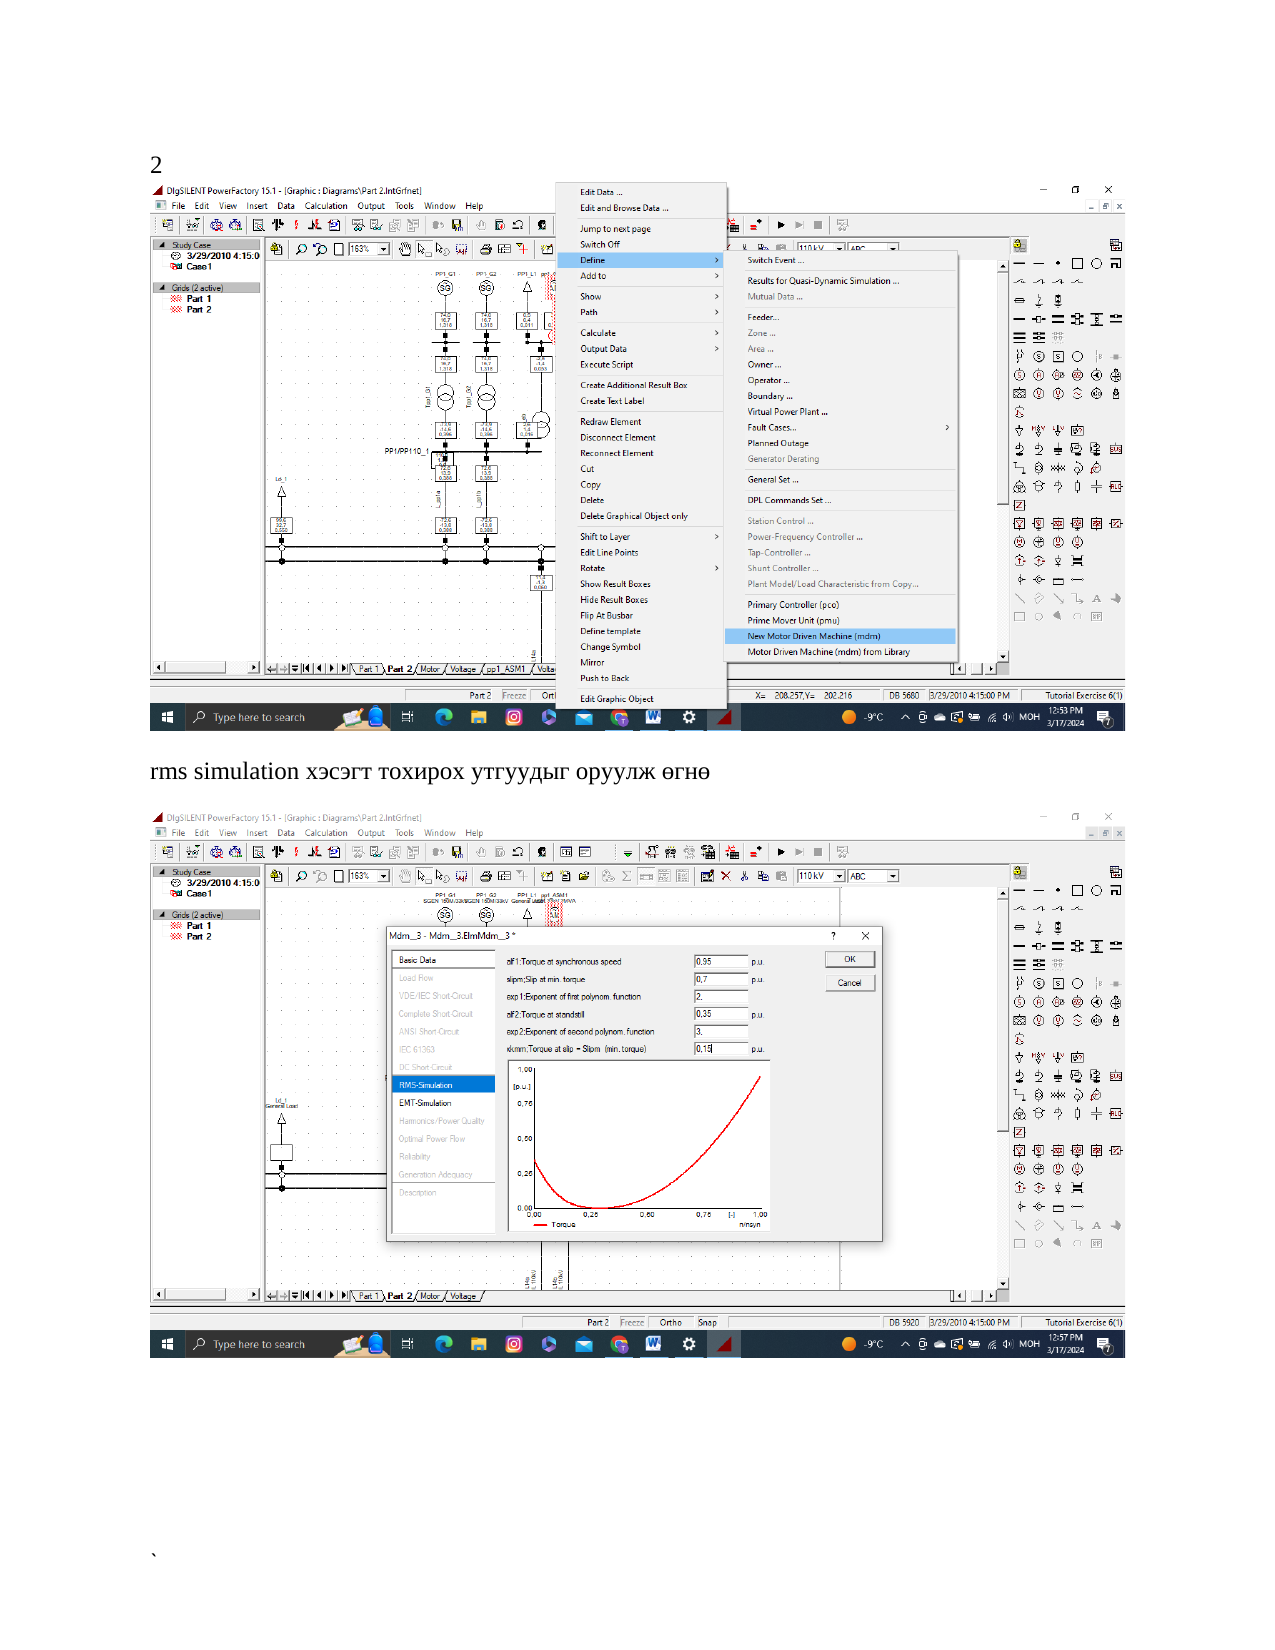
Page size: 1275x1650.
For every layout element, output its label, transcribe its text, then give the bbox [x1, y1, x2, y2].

picture [150, 810, 1125, 1358]
text 2 [150, 150, 1125, 182]
picture [150, 182, 1125, 731]
text rms simulation хэсэгт тохирох утгуудыг оруулж өгнө [150, 756, 1125, 785]
